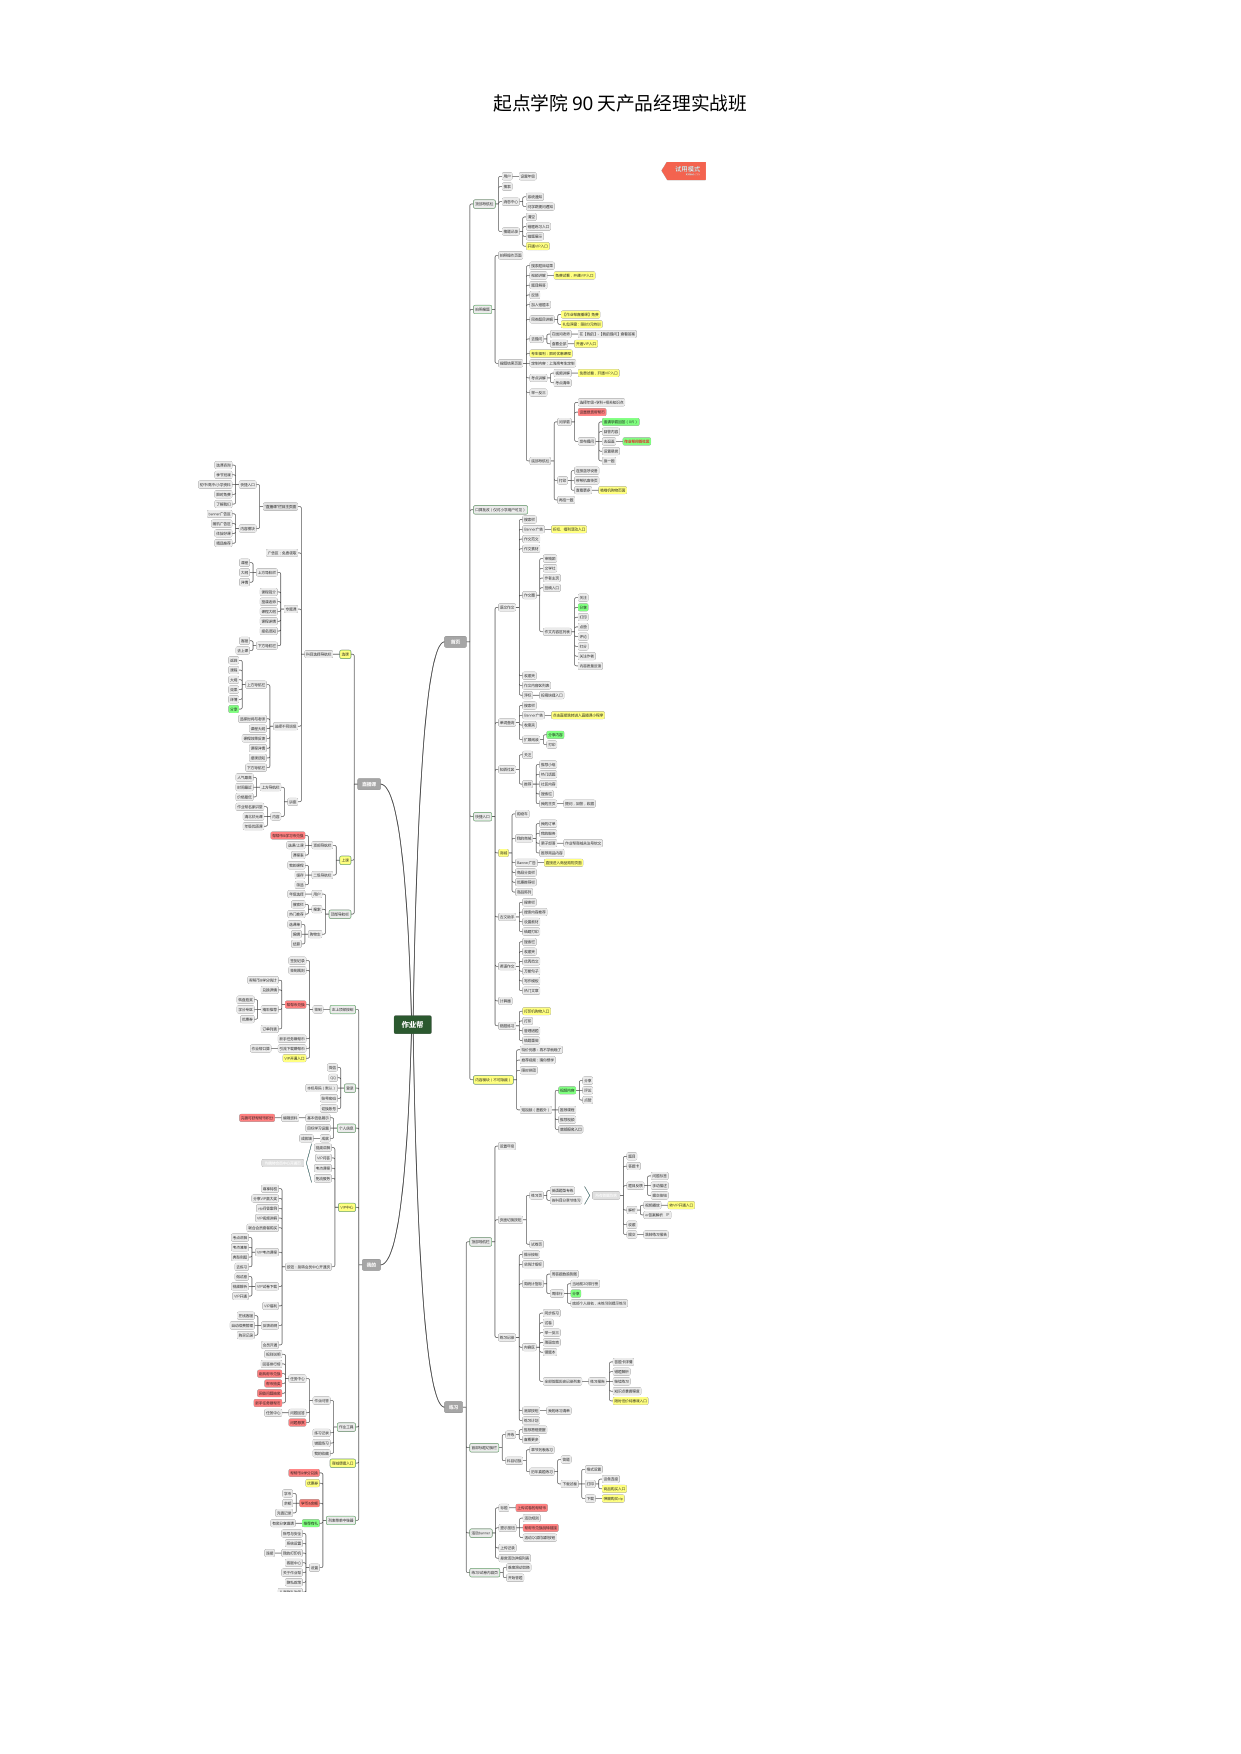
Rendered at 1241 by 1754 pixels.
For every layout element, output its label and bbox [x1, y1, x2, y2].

picture [187, 162, 706, 1592]
